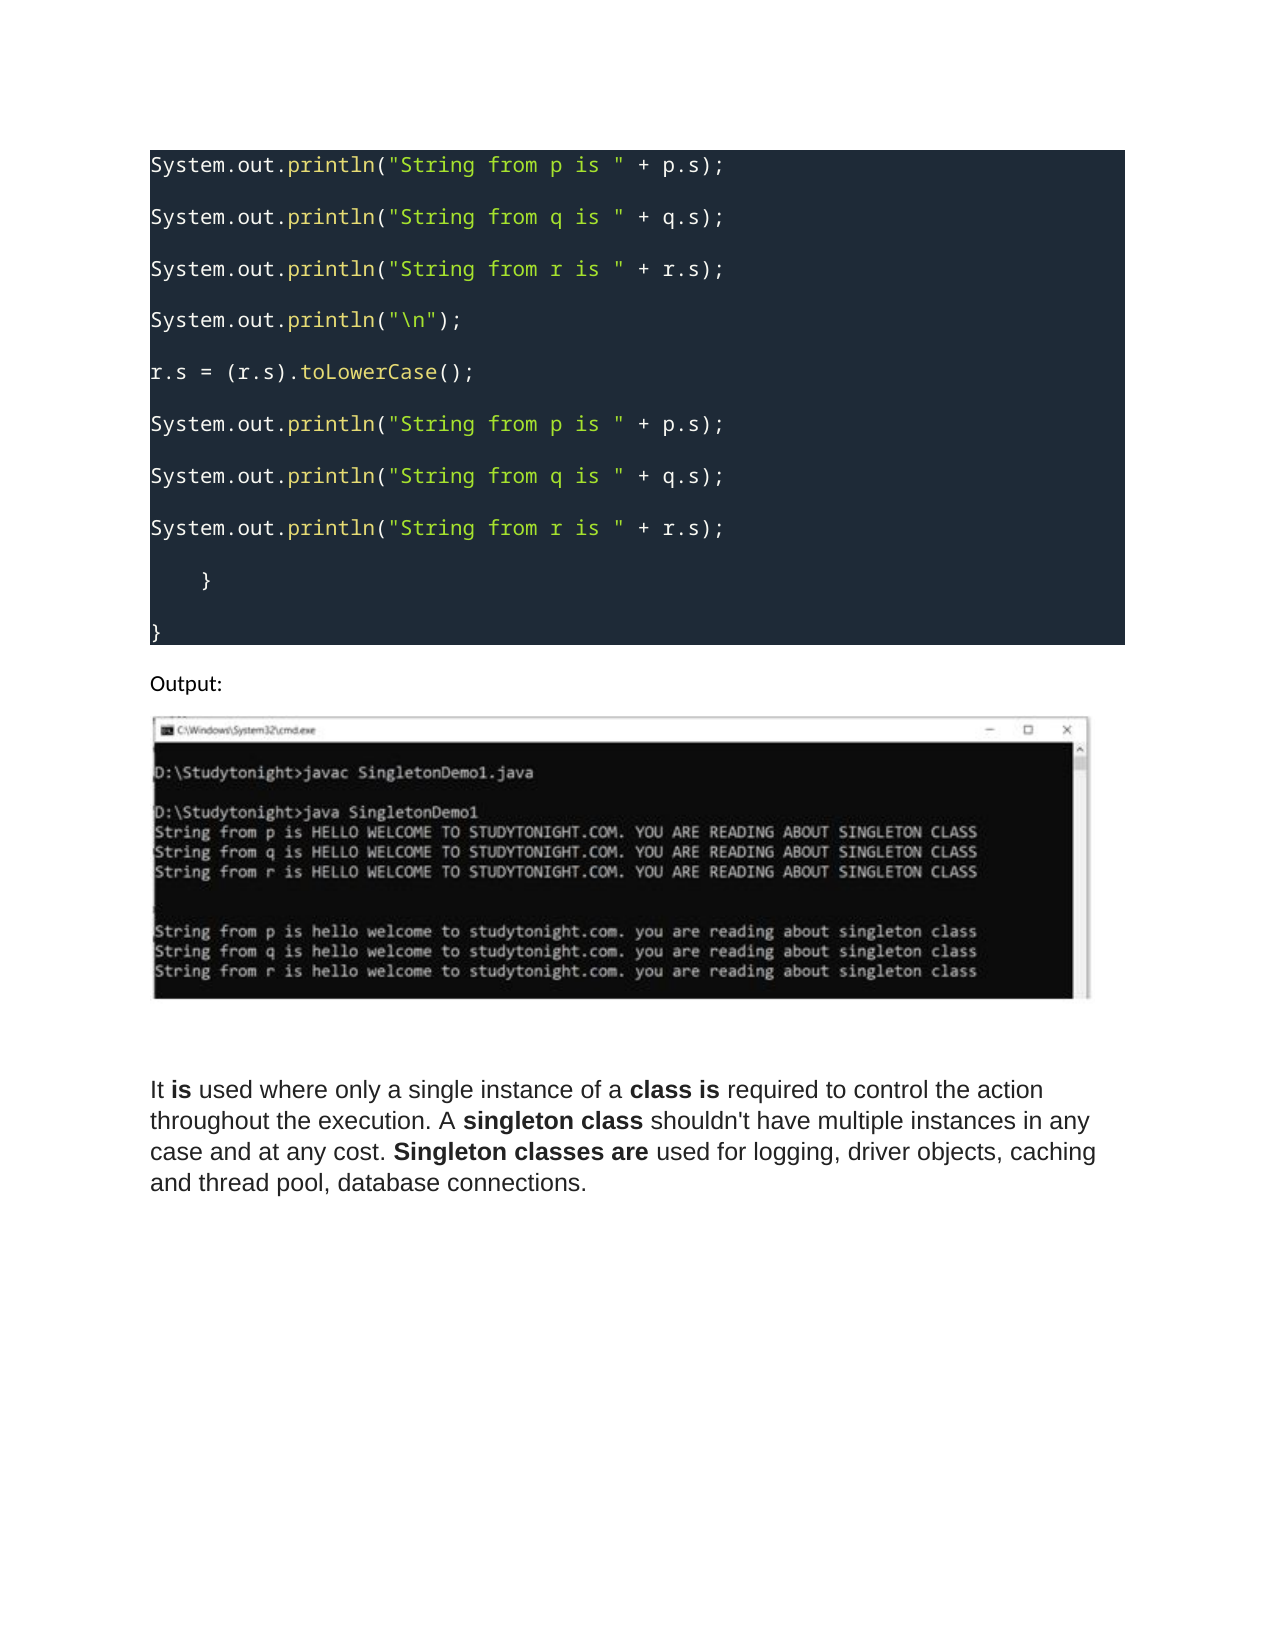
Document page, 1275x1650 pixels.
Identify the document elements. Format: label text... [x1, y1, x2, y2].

text System.out.println("String from p is " + p.s); [150, 409, 1125, 438]
text Output: [150, 669, 1125, 697]
text It is used where only a single instance of a class is required to control the action throughout the execution. A singleton class shouldn't have multiple instances in any case and at any cost. Singleton classes are used for logging, driver objects, caching and thread pool, database connections. [150, 1075, 1125, 1197]
text System.out.println("String from q is " + q.s); [150, 202, 1125, 230]
text System.out.println("\n"); [150, 306, 1125, 334]
text System.out.println("String from r is " + r.s); [150, 513, 1125, 542]
text r.s = (r.s).toLowerCase(); [150, 357, 1125, 386]
text } [150, 617, 1125, 645]
picture [150, 715, 1096, 1007]
text System.out.println("String from p is " + p.s); [150, 150, 1125, 178]
text System.out.println("String from q is " + q.s); [150, 461, 1125, 490]
text System.out.println("String from r is " + r.s); [150, 254, 1125, 282]
text } [150, 565, 1125, 593]
